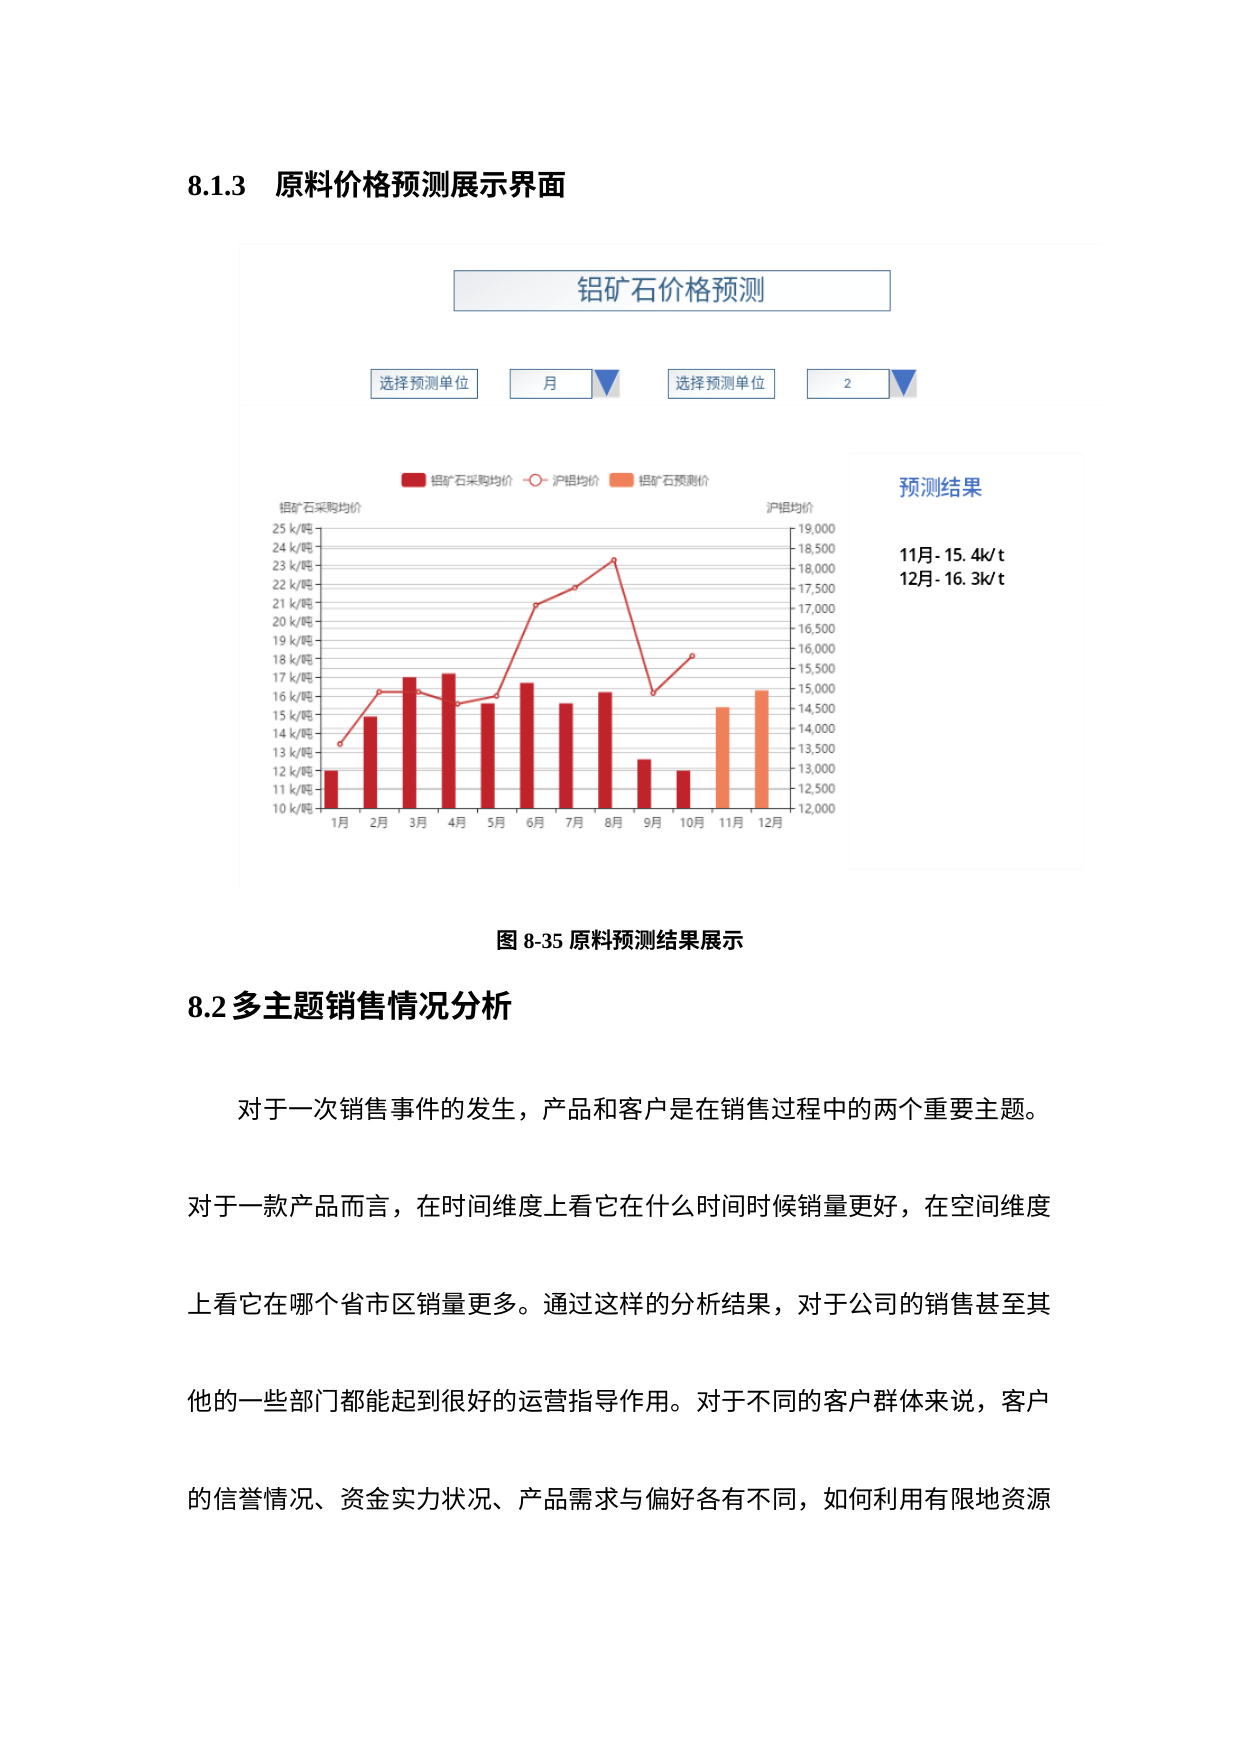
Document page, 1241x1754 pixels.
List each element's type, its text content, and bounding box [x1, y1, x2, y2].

subtitle 原料价格预测展示界面 [187, 162, 1053, 204]
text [187, 1075, 1053, 1530]
subtitle 多主题销售情况分析 [187, 971, 1053, 1036]
